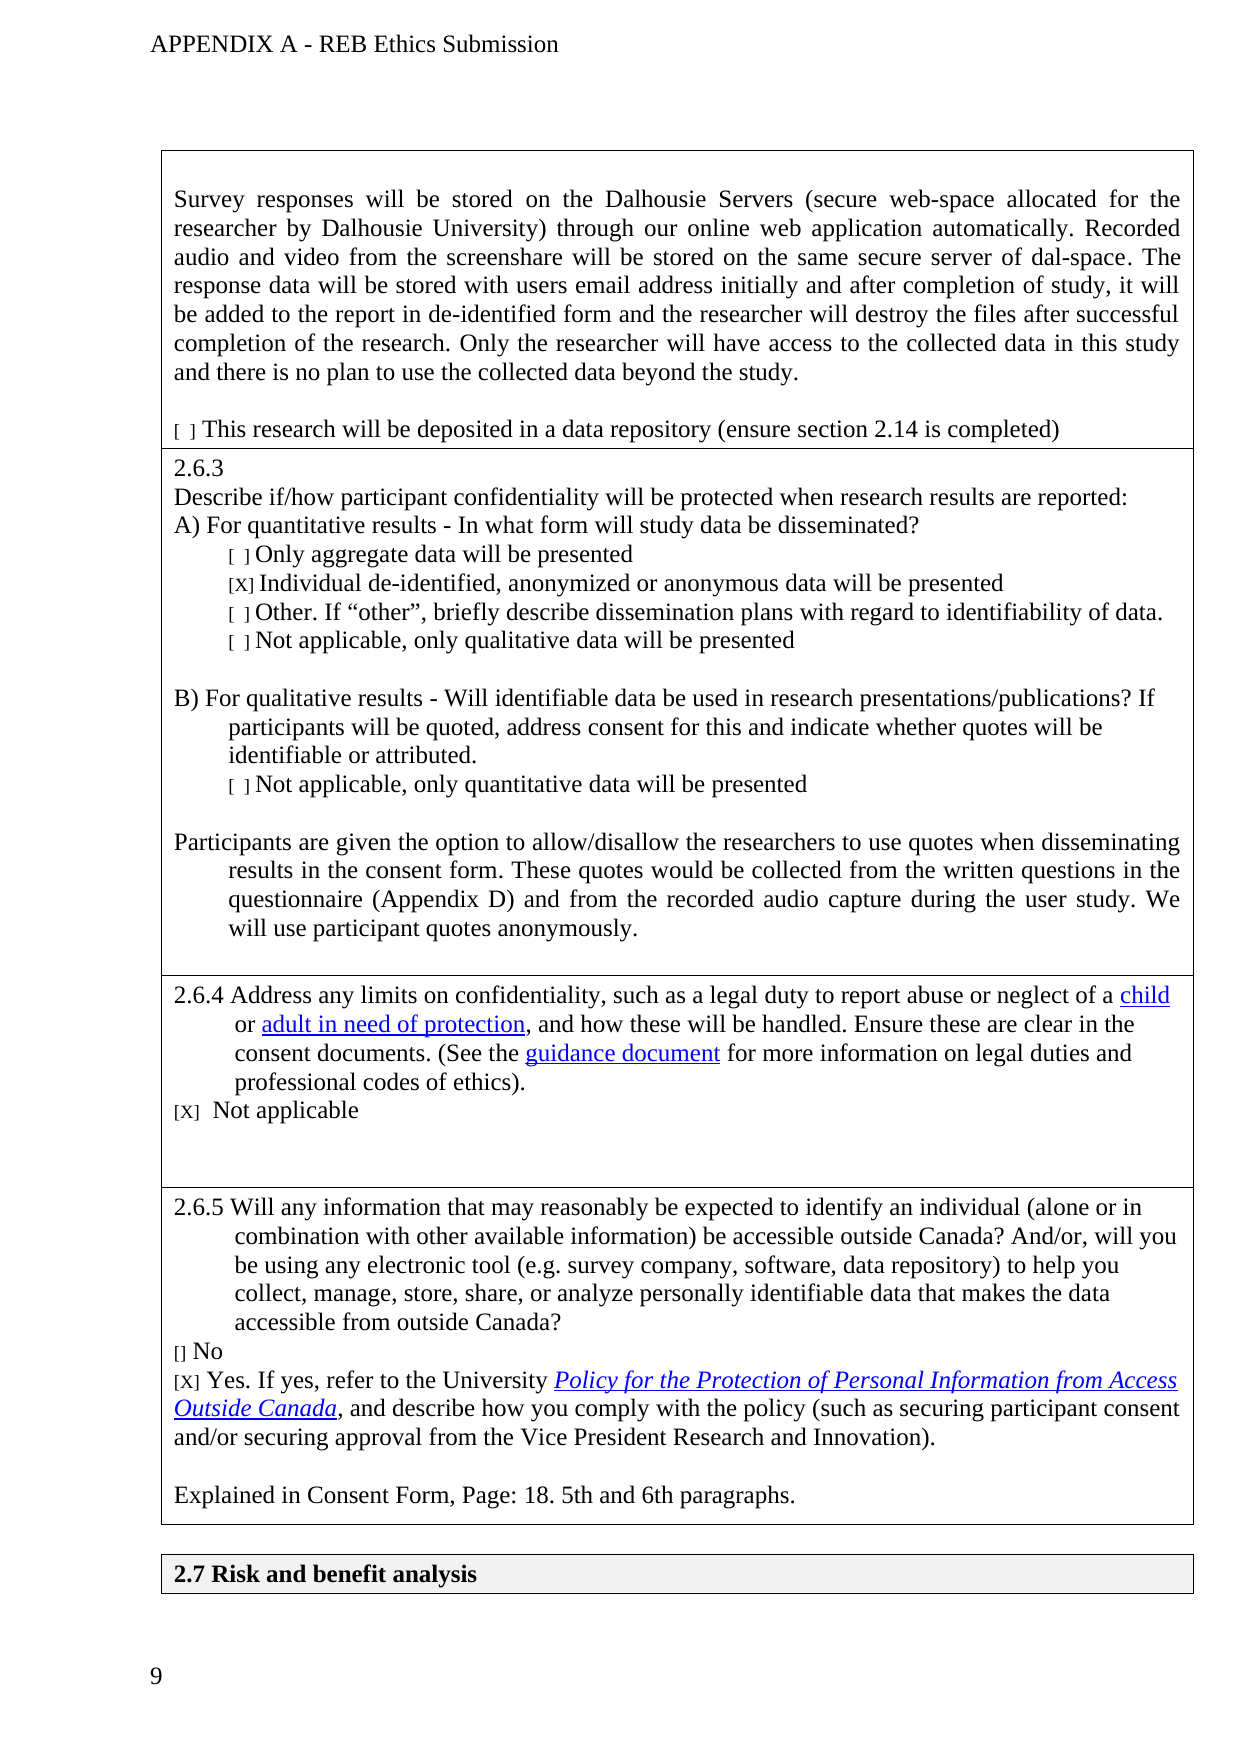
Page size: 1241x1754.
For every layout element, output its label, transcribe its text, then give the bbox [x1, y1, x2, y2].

table_header 2.7 Risk and benefit analysis [162, 1555, 1193, 1592]
table_cell 2.6.3 Describe if/how participant confidentiality will be protected when research results are reported: A) For quantitative results - In what form will study data be disseminated? [ ] Only aggregate data will be presented [X] Individual de-identified, anonymized or anonymous data will be presented [ ] Other. If “other”, briefly describe dissemination plans with regard to identifiability of data. [ ] Not applicable, only qualitative data will be presented B) For qualitative results - Will identifiable data be used in research presentations/publications? If participants will be quoted, address consent for this and indicate whether quotes will be identifiable or attributed. [ ] Not applicable, only quantitative data will be presented Participants are given the option to allow/disallow the researchers to use quotes when disseminating results in the consent form. These quotes would be collected from the written questions in the questionnaire (Appendix D) and from the recorded audio capture during the user study. We will use participant quotes anonymously. [162, 449, 1193, 975]
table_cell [162, 151, 1193, 447]
table_cell 2.6.4 Address any limits on confidentiality, such as a legal duty to report abuse or neglect of a child or adult in need of protection, and how these will be handled. Ensure these are clear in the consent documents. (See the guidance document for more information on legal duties and professional codes of ethics). [X] Not applicable [162, 976, 1193, 1187]
table_cell 2.6.5 Will any information that may reasonably be expected to identify an individual (alone or in combination with other available information) be accessible outside Canada? And/or, will you be using any electronic tool (e.g. survey company, software, data repository) to help you collect, manage, store, share, or analyze personally identifiable data that makes the data accessible from outside Canada? [] No [X] Yes. If yes, refer to the University Policy for the Protection of Personal Information from Access Outside Canada, and describe how you comply with the policy (such as securing participant consent and/or securing approval from the Vice President Research and Innovation). Explained in Consent Form, Page: 18. 5th and 6th paragraphs. [162, 1188, 1193, 1524]
